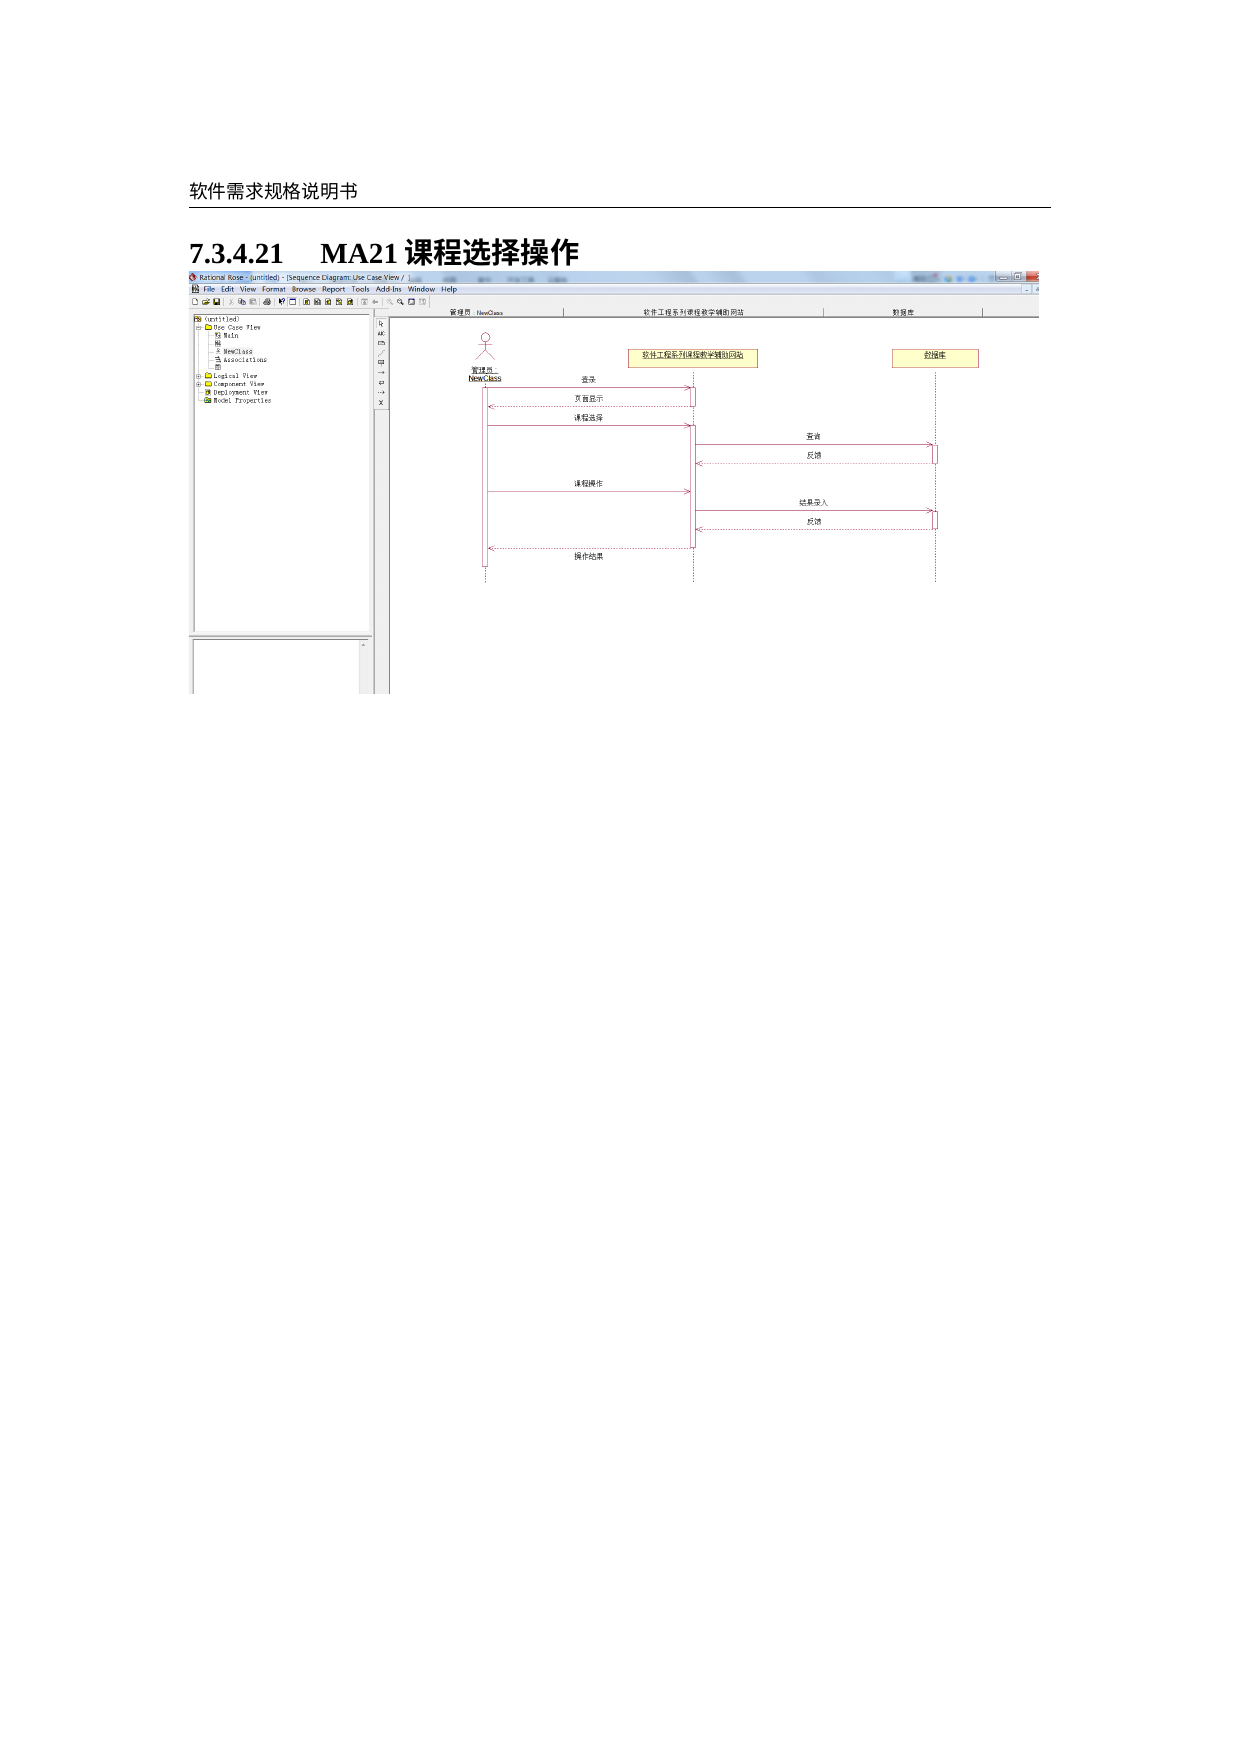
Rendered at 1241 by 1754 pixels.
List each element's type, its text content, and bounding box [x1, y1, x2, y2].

subtitle MA21课程选择操作 [189, 229, 1051, 272]
picture [188, 271, 1039, 694]
